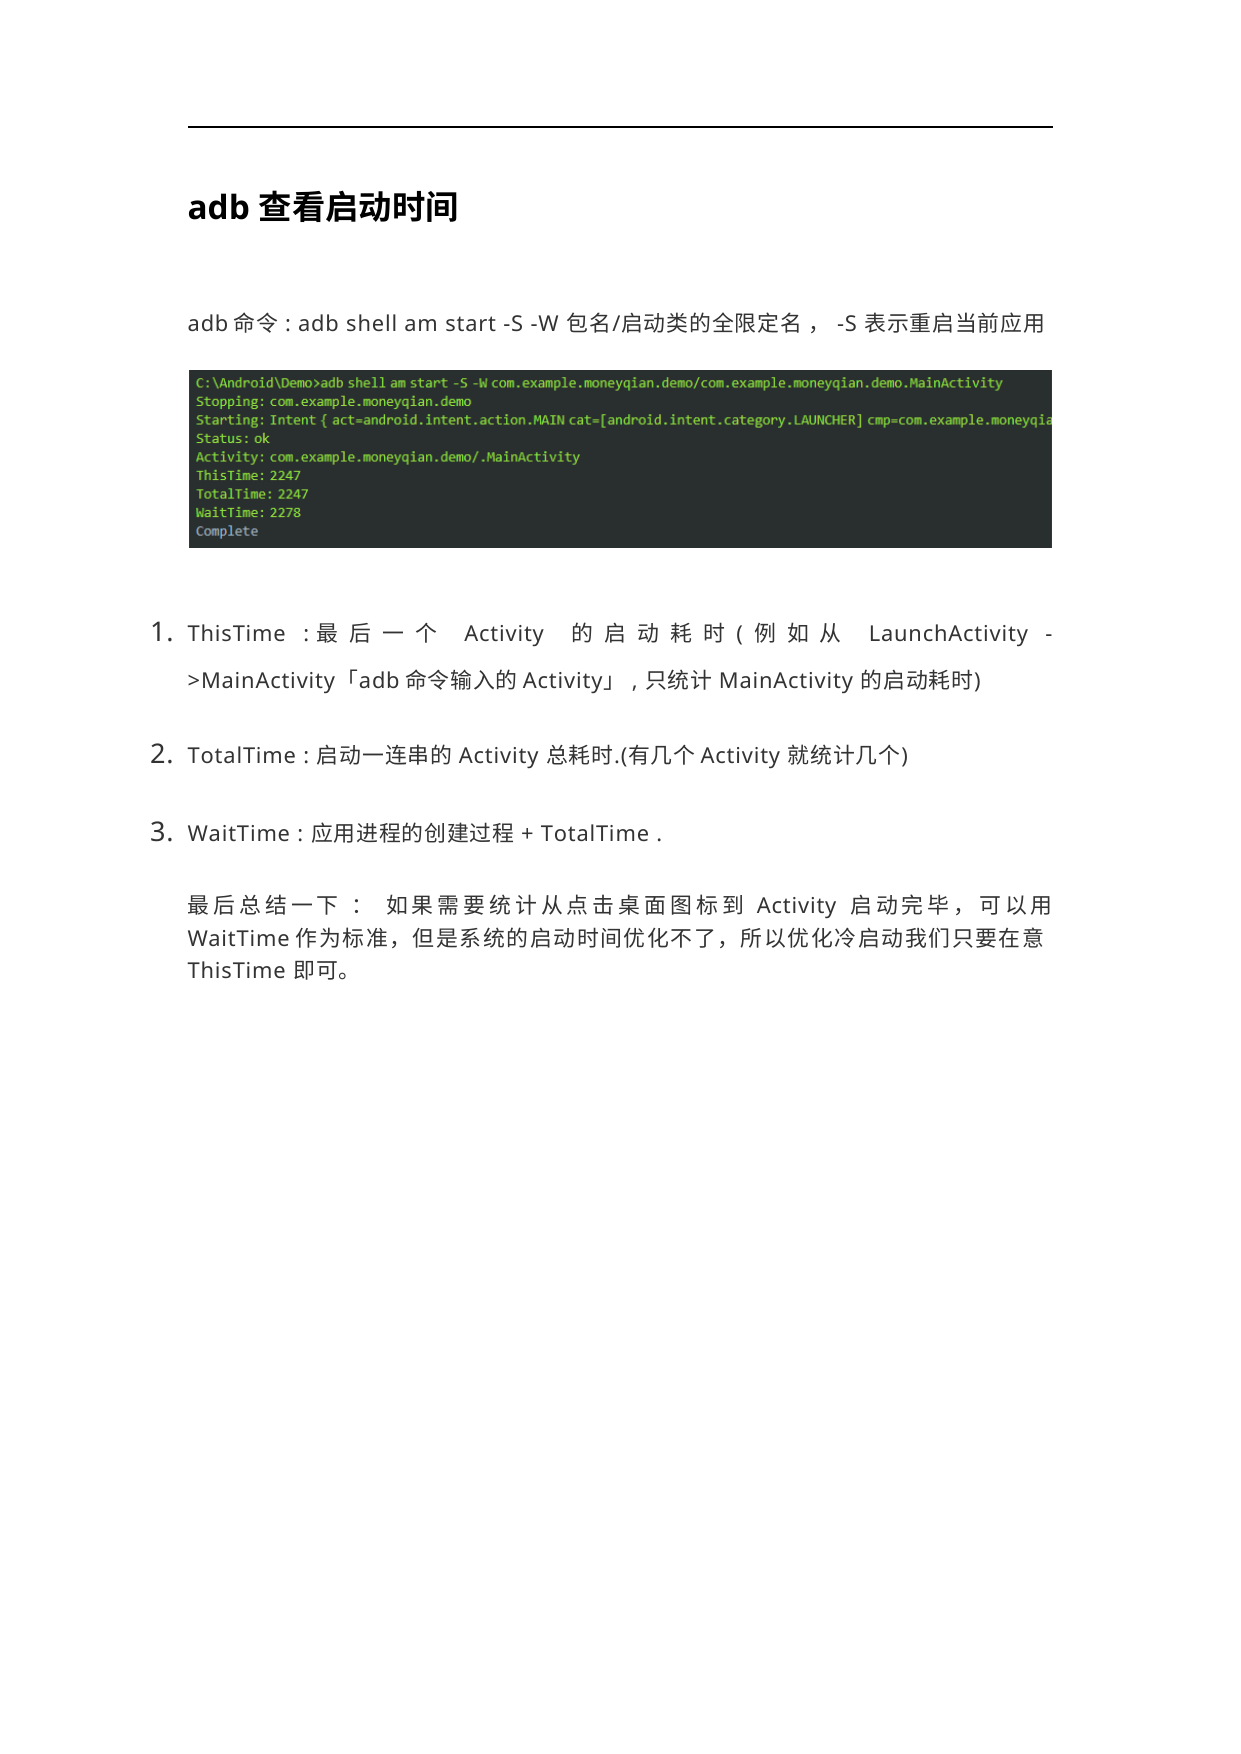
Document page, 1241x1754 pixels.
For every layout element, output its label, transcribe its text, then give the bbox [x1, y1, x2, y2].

subtitle adb 查看启动时间 [187, 173, 1053, 238]
list ThisTime : 最后一个 Activity 的启动耗时(例如从 LaunchActivity - >MainActivity「adb命令输入的Activity」 , 只统计 MainActivity 的启动耗时) [150, 598, 1053, 696]
list TotalTime : 启动一连串的 Activity 总耗时.(有几个Activity 就统计几个) [150, 721, 1053, 786]
list WaitTime : 应用进程的创建过程 + TotalTime . [150, 798, 1053, 863]
text 最后总结一下 ： 如果需要统计从点击桌面图标到 Activity 启动完毕，可以用WaitTime作为标准，但是系统的启动时间优化不了，所以优化冷启动我们只要在意 ThisTime 即可。 [187, 952, 1053, 986]
picture [187, 370, 1053, 548]
text adb命令 : adb shell am start -S -W 包名/启动类的全限定名 ， -S 表示重启当前应用 [864, 306, 1053, 338]
text 最后总结一下 ： 如果需要统计从点击桌面图标到 Activity 启动完毕，可以用WaitTime作为标准，但是系统的启动时间优化不了，所以优化冷启动我们只要在意 ThisTime 即可。 [187, 888, 1053, 930]
